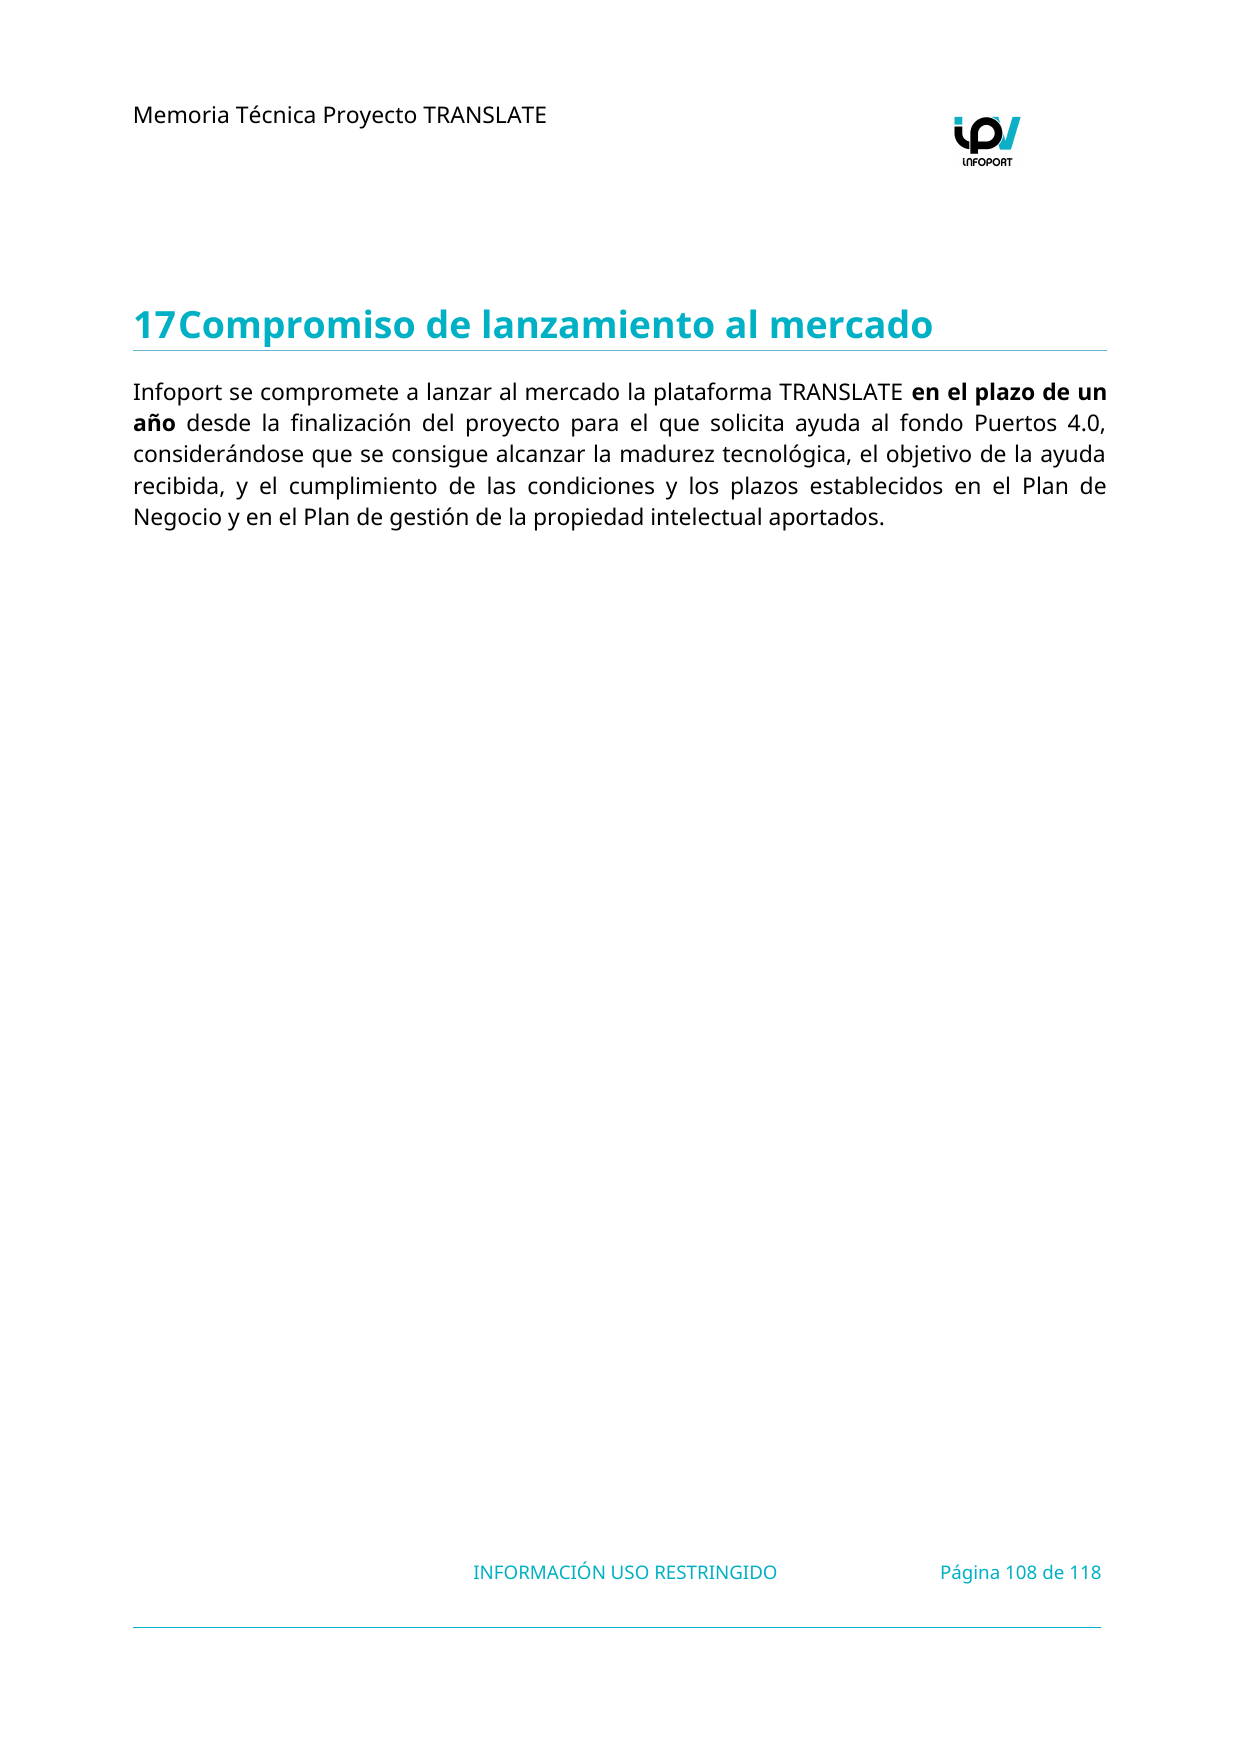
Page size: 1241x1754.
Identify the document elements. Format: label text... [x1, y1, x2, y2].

text Infoport se compromete a lanzar al mercado la plataforma TRANSLATE en el plazo de un año desde la finalización del proyecto para el que solicita ayuda al fondo Puertos 4.0, considerándose que se consigue alcanzar la madurez tecnológica, el objetivo de la ayuda recibida, y el cumplimiento de las condiciones y los plazos establecidos en el Plan de Negocio y en el Plan de gestión de la propiedad intelectual aportados. [133, 376, 1107, 532]
picture [951, 114, 1023, 169]
subtitle Compromiso de lanzamiento al mercado [133, 299, 1107, 350]
